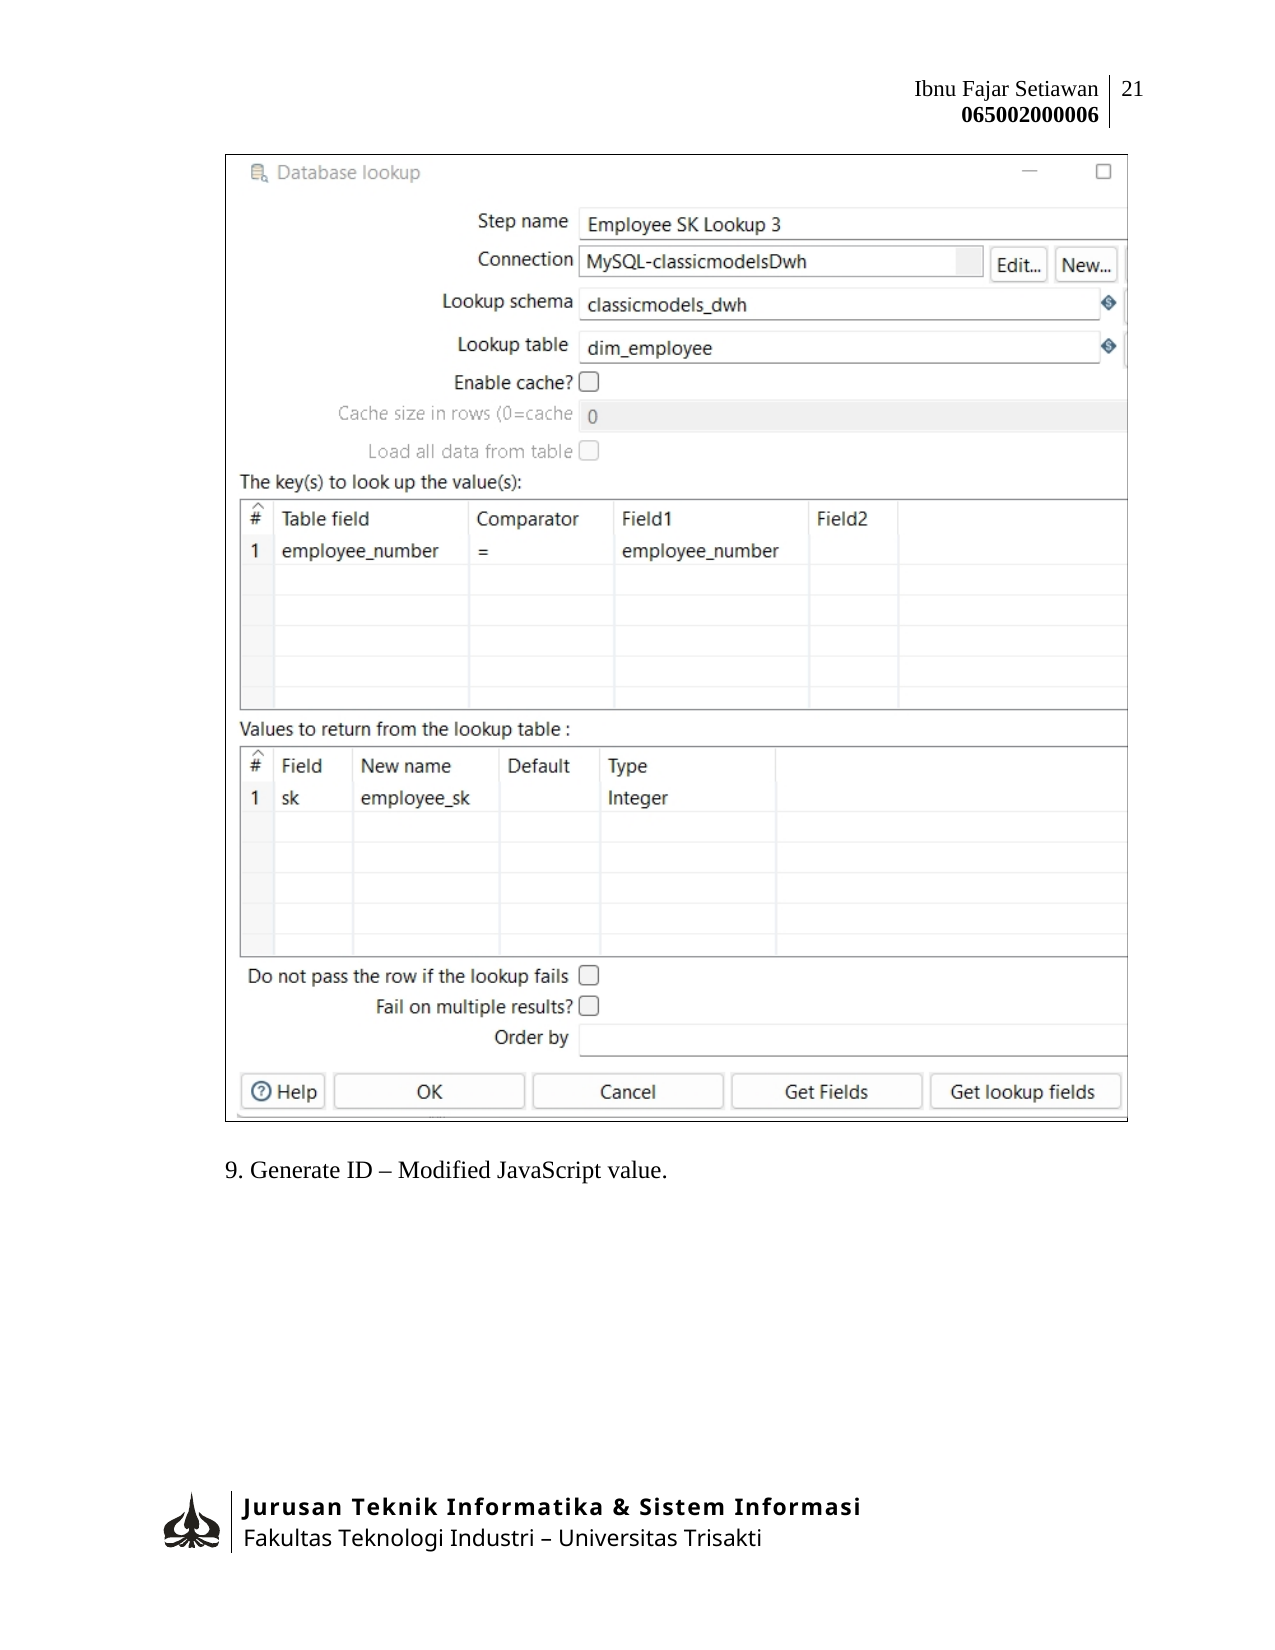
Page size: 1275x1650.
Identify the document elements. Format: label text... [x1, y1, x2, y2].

picture [236, 155, 1128, 1118]
list 9. Generate ID – Modified JavaScript value. [225, 1155, 1125, 1184]
table_header [226, 155, 1127, 1121]
